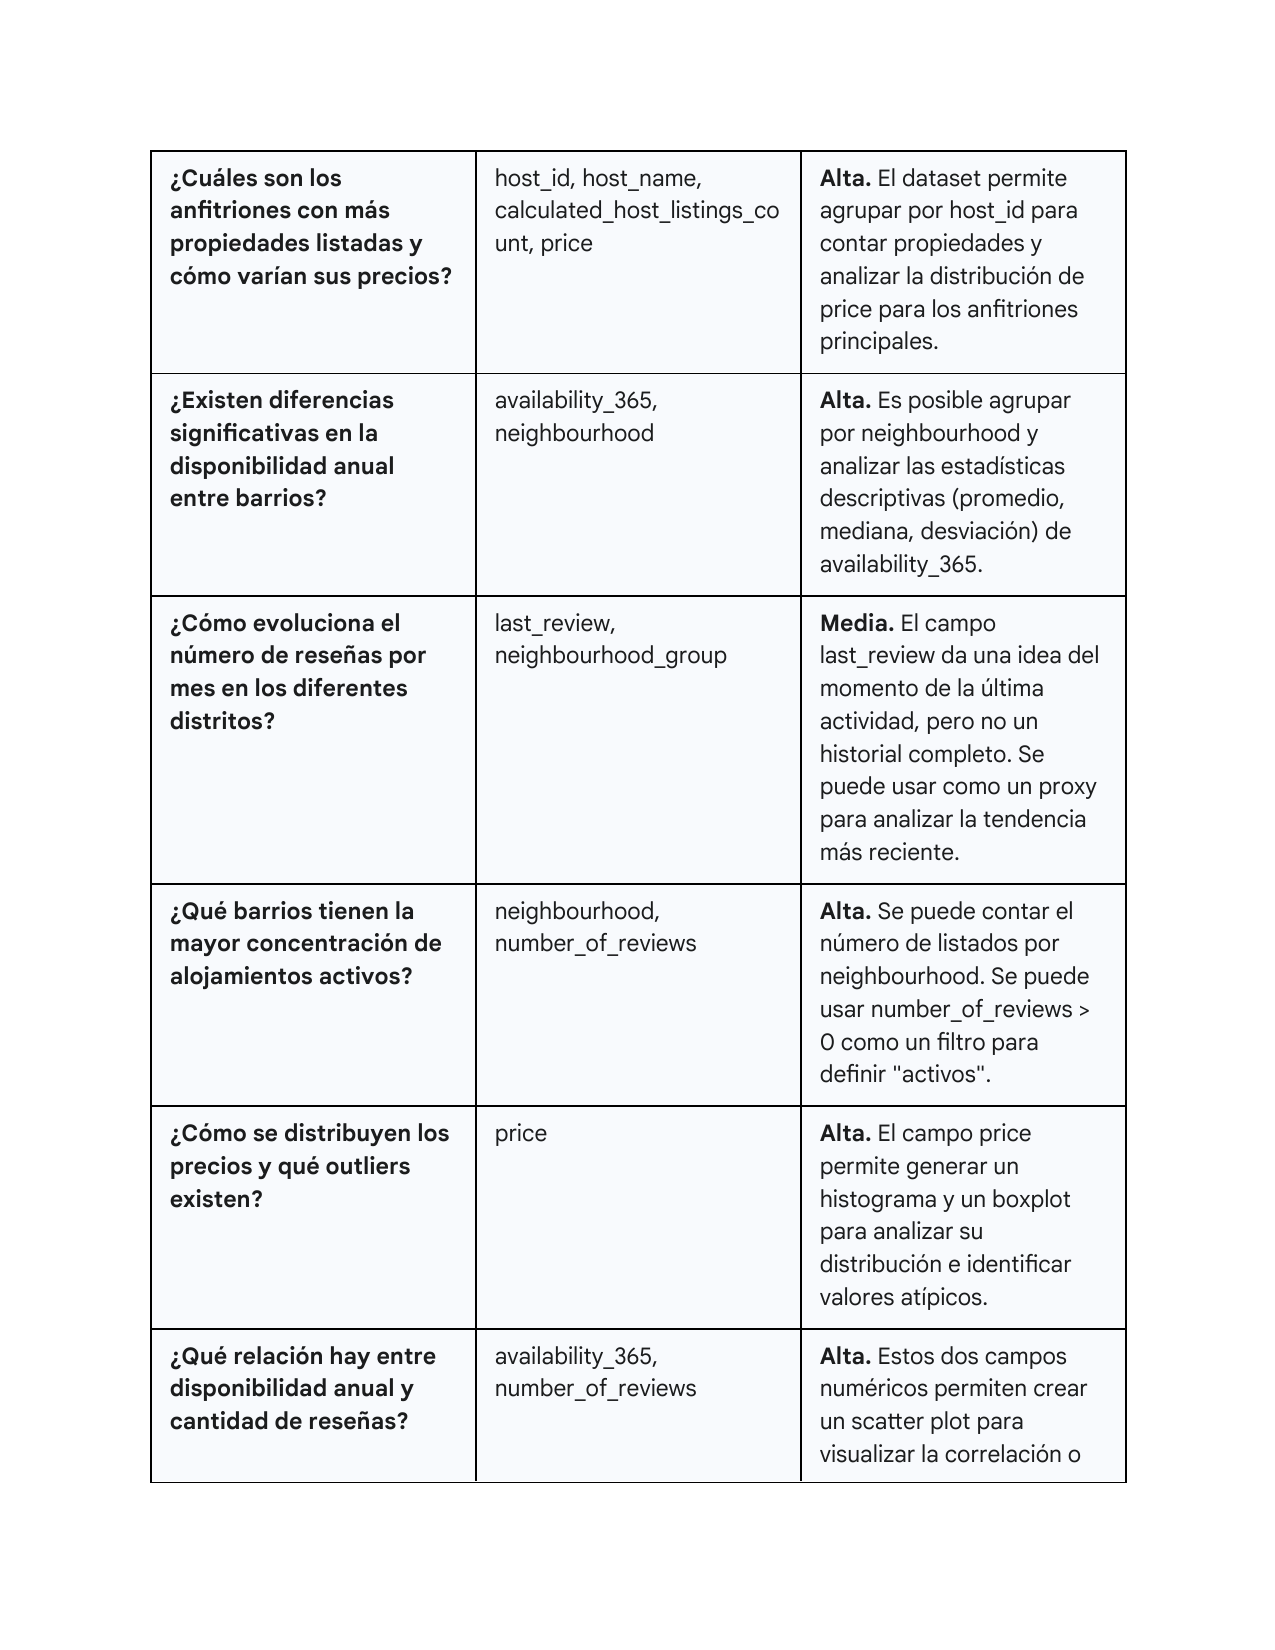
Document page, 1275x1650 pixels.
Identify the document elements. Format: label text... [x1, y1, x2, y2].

table_cell price [477, 1107, 800, 1328]
table_cell ¿Cómo evoluciona el número de reseñas por mes en los diferentes distritos? [152, 597, 475, 883]
table_cell host_id, host_name, calculated_host_listings_count, price [477, 152, 800, 372]
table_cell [802, 1330, 1125, 1481]
table_cell Media. El campo last_review da una idea del momento de la última actividad, pero no un historial completo. Se puede usar como un proxy para analizar la tendencia más reciente. [802, 597, 1125, 883]
table_cell Alta. El dataset permite agrupar por host_id para contar propiedades y analizar la distribución de price para los anfitriones principales. [802, 152, 1125, 372]
table_cell availability_365, neighbourhood [477, 374, 800, 595]
table_cell Alta. Es posible agrupar por neighbourhood y analizar las estadísticas descriptivas (promedio, mediana, desviación) de availability_365. [802, 374, 1125, 595]
table_cell Alta. El campo price permite generar un histograma y un boxplot para analizar su distribución e identificar valores atípicos. [802, 1107, 1125, 1328]
table_cell ¿Qué barrios tienen la mayor concentración de alojamientos activos? [152, 885, 475, 1105]
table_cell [152, 1330, 475, 1481]
table_cell ¿Cuáles son los anfitriones con más propiedades listadas y cómo varían sus precios? [152, 152, 475, 372]
table_cell ¿Existen diferencias significativas en la disponibilidad anual entre barrios? [152, 374, 475, 595]
table_cell ¿Cómo se distribuyen los precios y qué outliers existen? [152, 1107, 475, 1328]
table_cell last_review, neighbourhood_group [477, 597, 800, 883]
table_cell neighbourhood, number_of_reviews [477, 885, 800, 1105]
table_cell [477, 1330, 800, 1481]
table_cell Alta. Se puede contar el número de listados por neighbourhood. Se puede usar number_of_reviews > 0 como un filtro para definir "activos". [802, 885, 1125, 1105]
